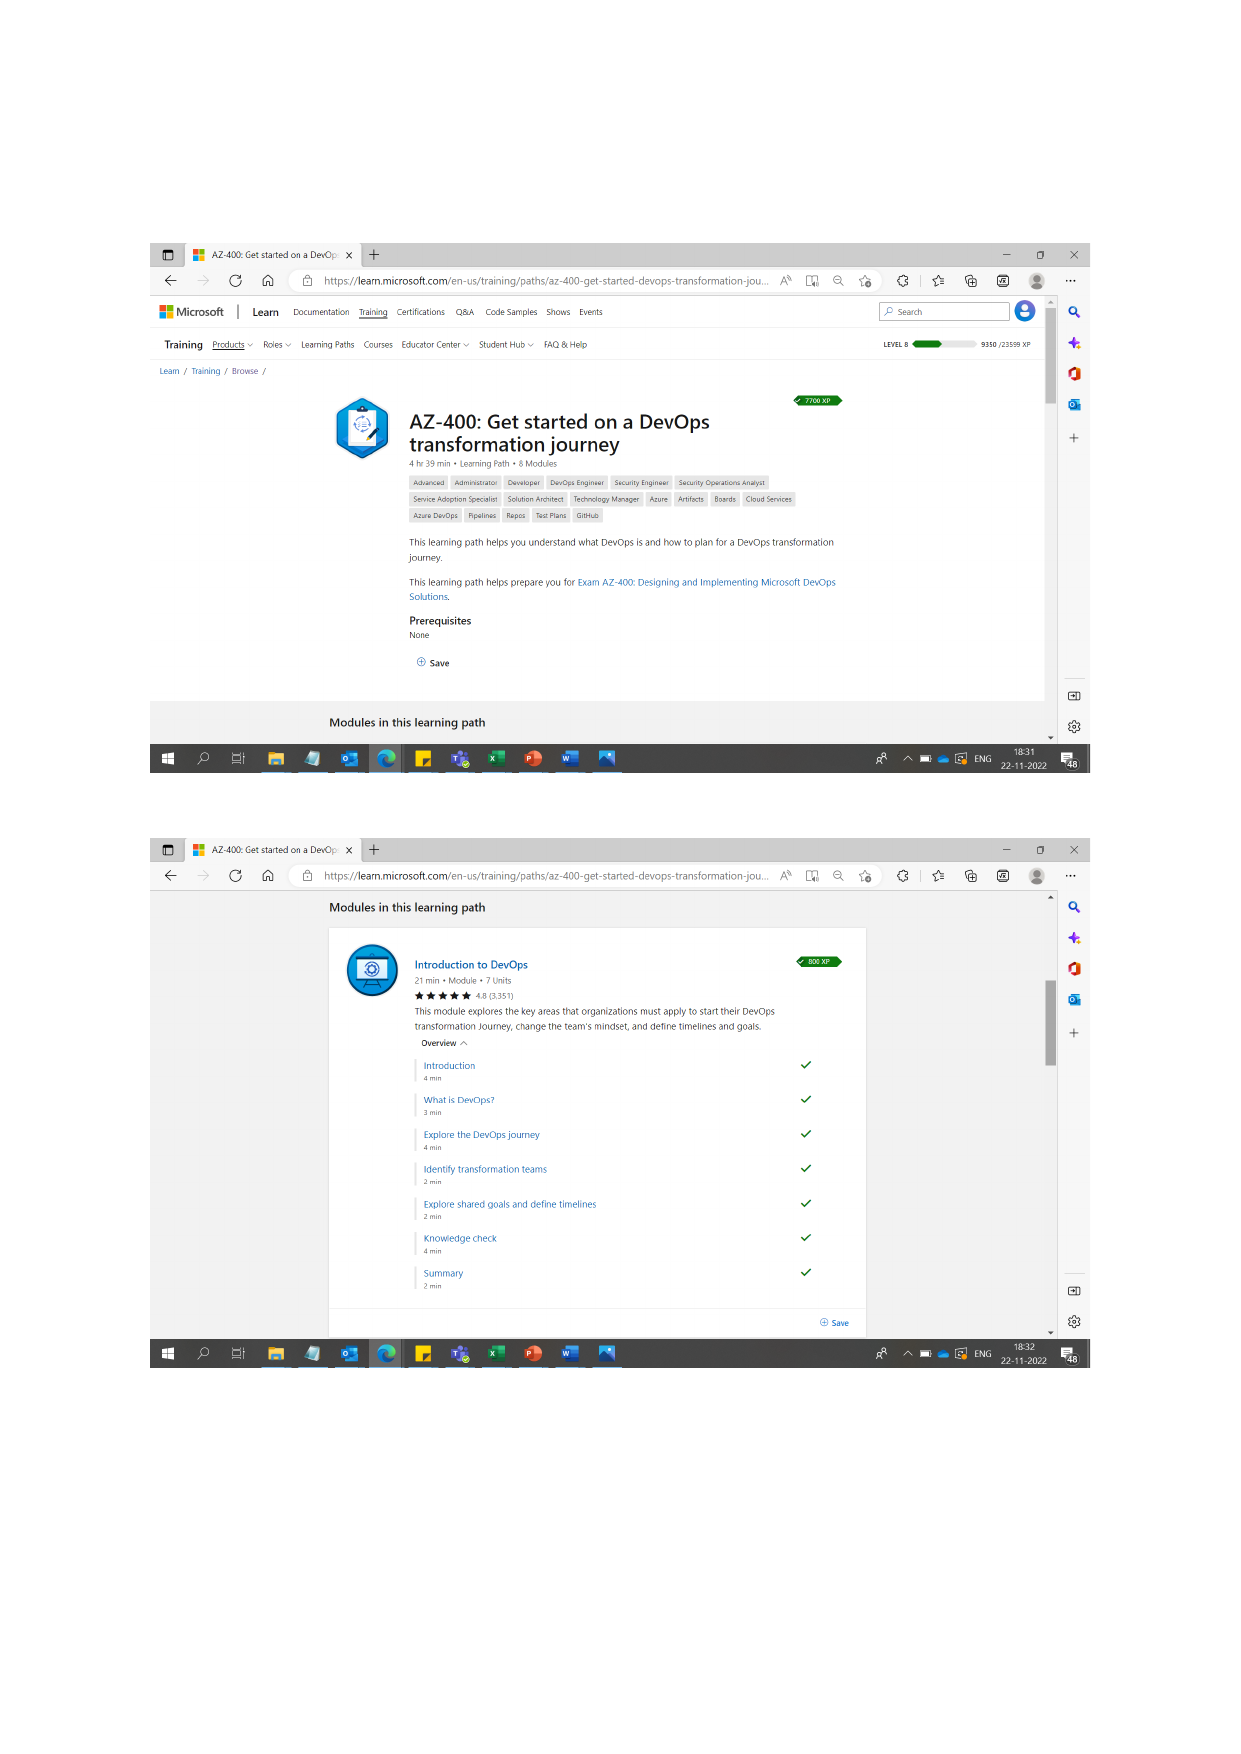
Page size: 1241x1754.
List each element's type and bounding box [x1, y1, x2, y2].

picture [150, 838, 1091, 1368]
picture [150, 243, 1091, 773]
